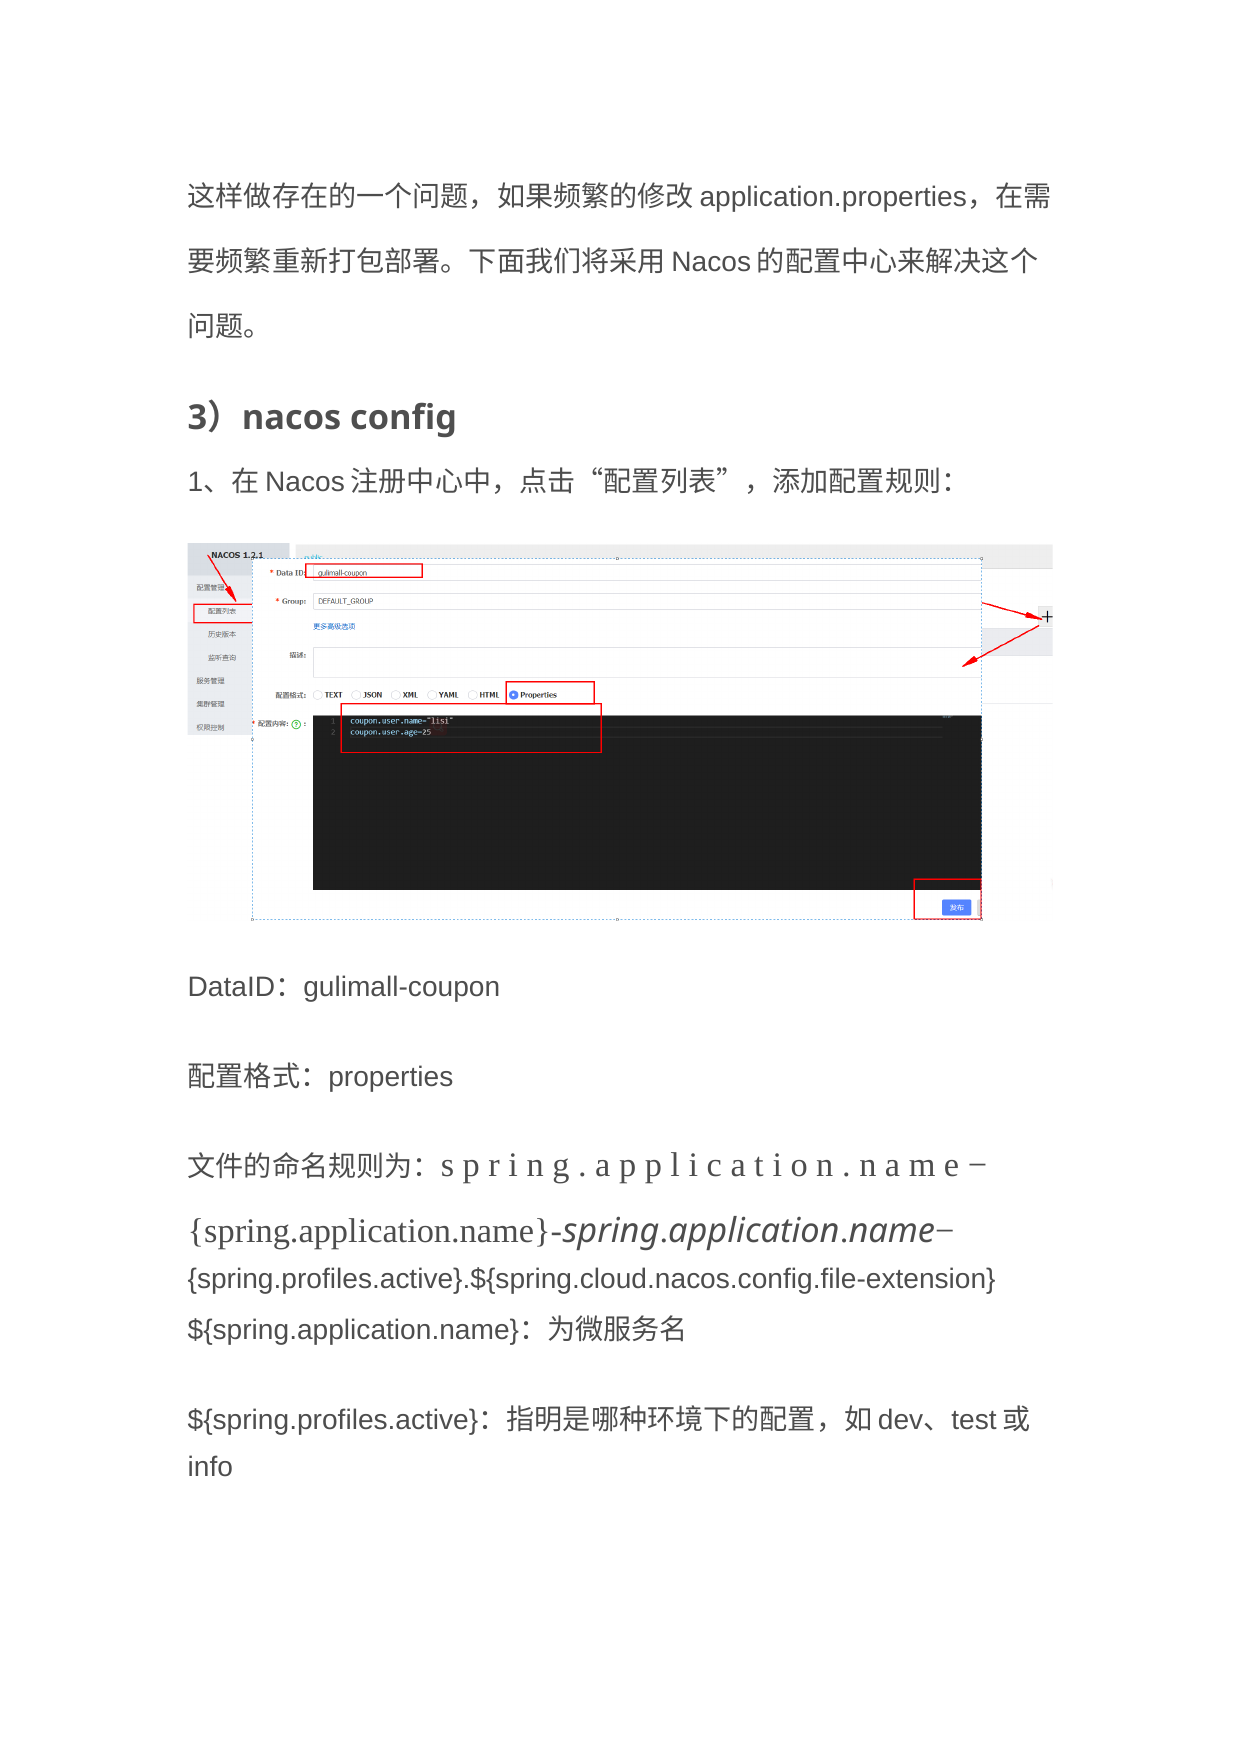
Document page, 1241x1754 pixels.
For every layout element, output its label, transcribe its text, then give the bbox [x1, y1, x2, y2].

text 文件的命名规则为：s p r i n g . a p p l i c a t i o n . n a m e − {spring.application.name}-spring.application.name−{spring.profiles.active}.${spring.cloud.nacos.config.file-extension} [187, 1132, 1053, 1294]
text ${spring.application.name}：为微服务名 [187, 1294, 1053, 1359]
text ${spring.profiles.active}：指明是哪种环境下的配置，如dev、test或info [187, 1384, 1053, 1482]
text 配置格式：properties [187, 1042, 1053, 1107]
text 这样做存在的一个问题，如果频繁的修改application.properties，在需要频繁重新打包部署。下面我们将采用Nacos的配置中心来解决这个问题。 [187, 162, 1053, 357]
text 3）nacos config [187, 382, 1053, 447]
picture [187, 543, 1053, 921]
text DataID：gulimall-coupon [187, 952, 1053, 1017]
text 1、在Nacos注册中心中，点击“配置列表”，添加配置规则： [187, 447, 1053, 512]
